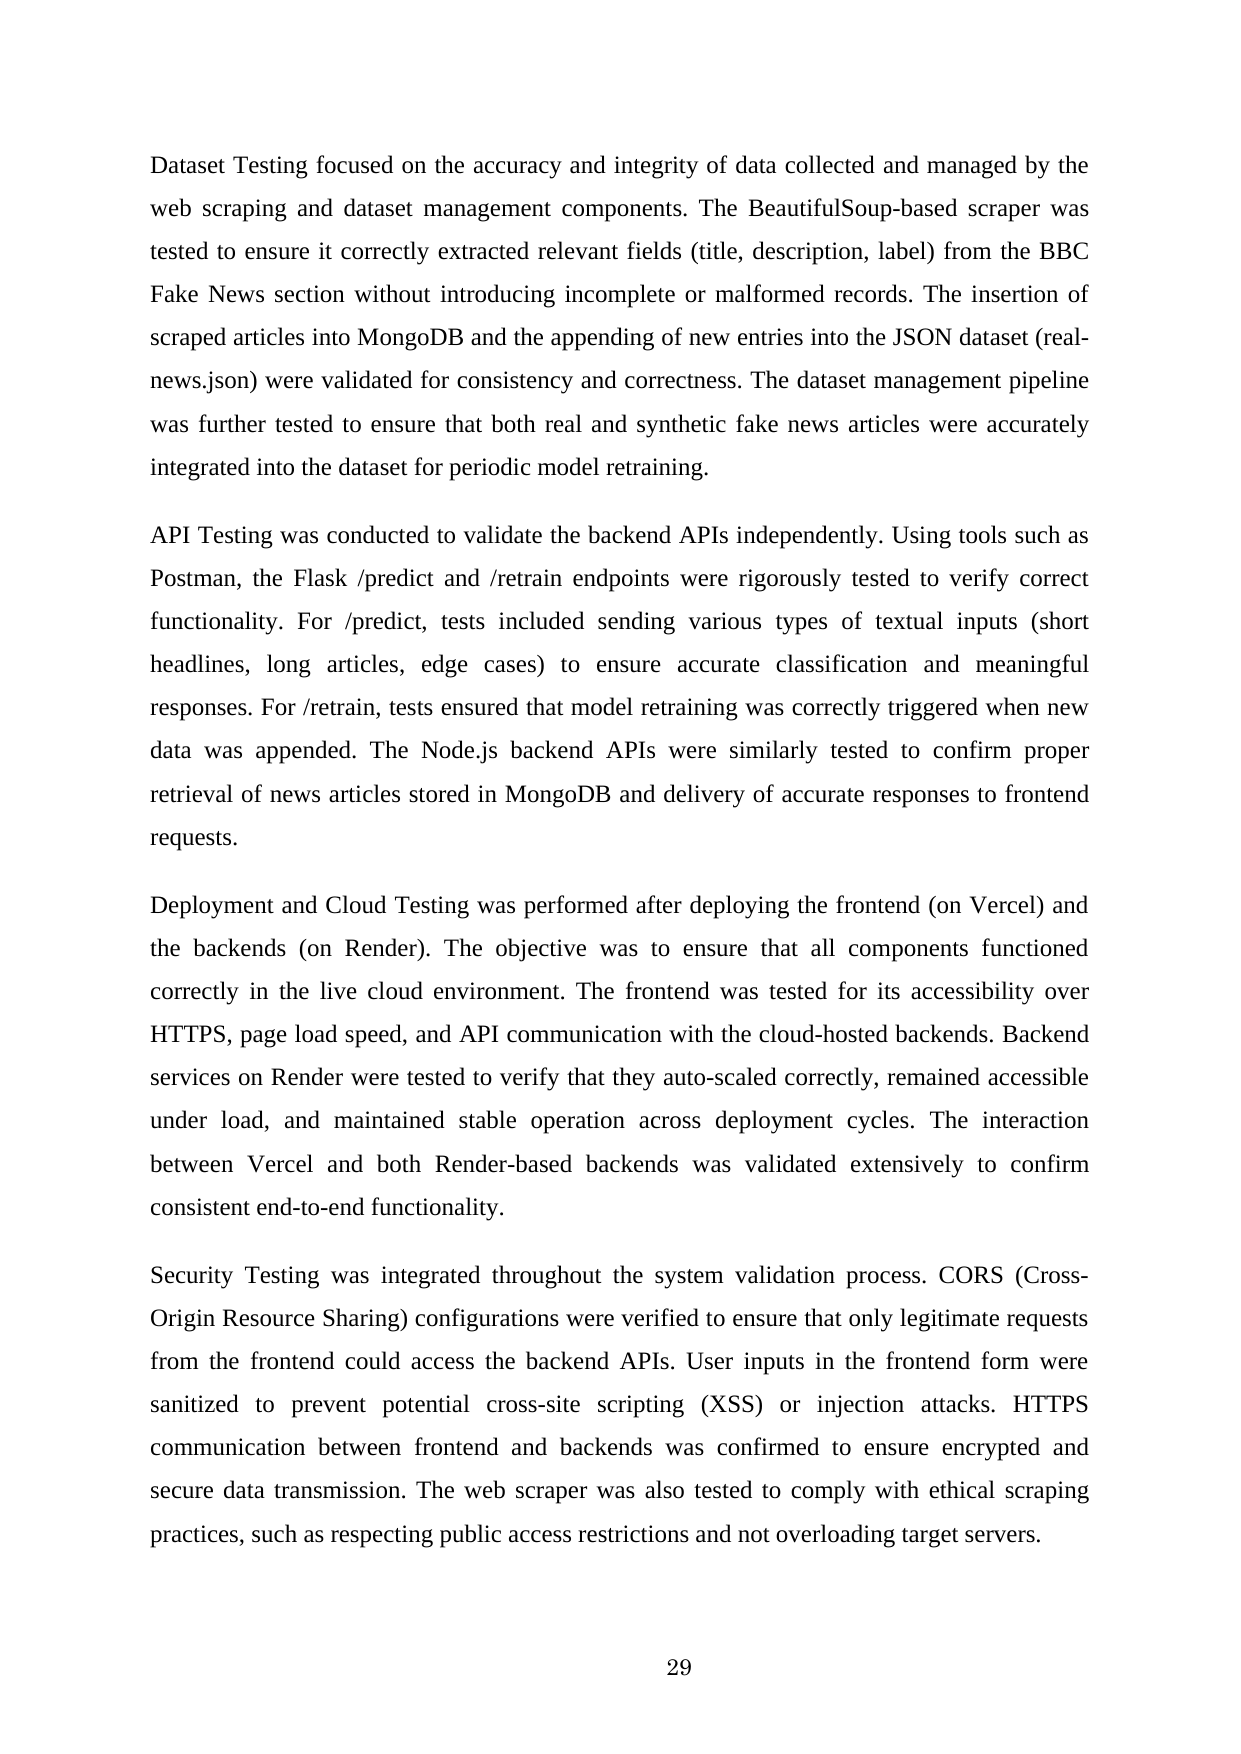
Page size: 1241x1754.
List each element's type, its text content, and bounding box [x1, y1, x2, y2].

text Dataset Testing focused on the accuracy and integrity of data collected and managed by the web scraping and dataset management components. The BeautifulSoup-based scraper was tested to ensure it correctly extracted relevant fields (title, description, label) from the BBC Fake News section without introducing incomplete or malformed records. The insertion of scraped articles into MongoDB and the appending of new entries into the JSON dataset (real-news.json) were validated for consistency and correctness. The dataset management pipeline was further tested to ensure that both real and synthetic fake news articles were accurately integrated into the dataset for periodic model retraining. [150, 150, 1090, 481]
text API Testing was conducted to validate the backend APIs independently. Using tools such as Postman, the Flask /predict and /retrain endpoints were rigorously tested to verify correct functionality. For /predict, tests included sending various types of textual inputs (short headlines, long articles, edge cases) to ensure accurate classification and meaningful responses. For /retrain, tests ensured that model retraining was correctly triggered when new data was appended. The Node.js backend APIs were similarly tested to confirm proper retrieval of news articles stored in MongoDB and delivery of accurate responses to frontend requests. [150, 520, 1090, 851]
text Security Testing was integrated throughout the system validation process. CORS (Cross-Origin Resource Sharing) configurations were verified to ensure that only legitimate requests from the frontend could access the backend APIs. User inputs in the frontend form were sanitized to prevent potential cross-site scripting (XSS) or injection attacks. HTTPS communication between frontend and backends was confirmed to ensure encrypted and secure data transmission. The web scraper was also tested to comply with ethical scraping practices, such as respecting public access restrictions and not overloading target servers. [150, 1260, 1090, 1547]
text Deployment and Cloud Testing was performed after deploying the frontend (on Vercel) and the backends (on Render). The objective was to ensure that all components functioned correctly in the live cloud environment. The frontend was tested for its accessibility over HTTPS, page load speed, and API communication with the cloud-hosted backends. Backend services on Render were tested to verify that they auto-scaled correctly, remained accessible under load, and maintained stable operation across deployment cycles. The interaction between Vercel and both Render-based backends was validated extensively to confirm consistent end-to-end functionality. [150, 890, 1090, 1221]
